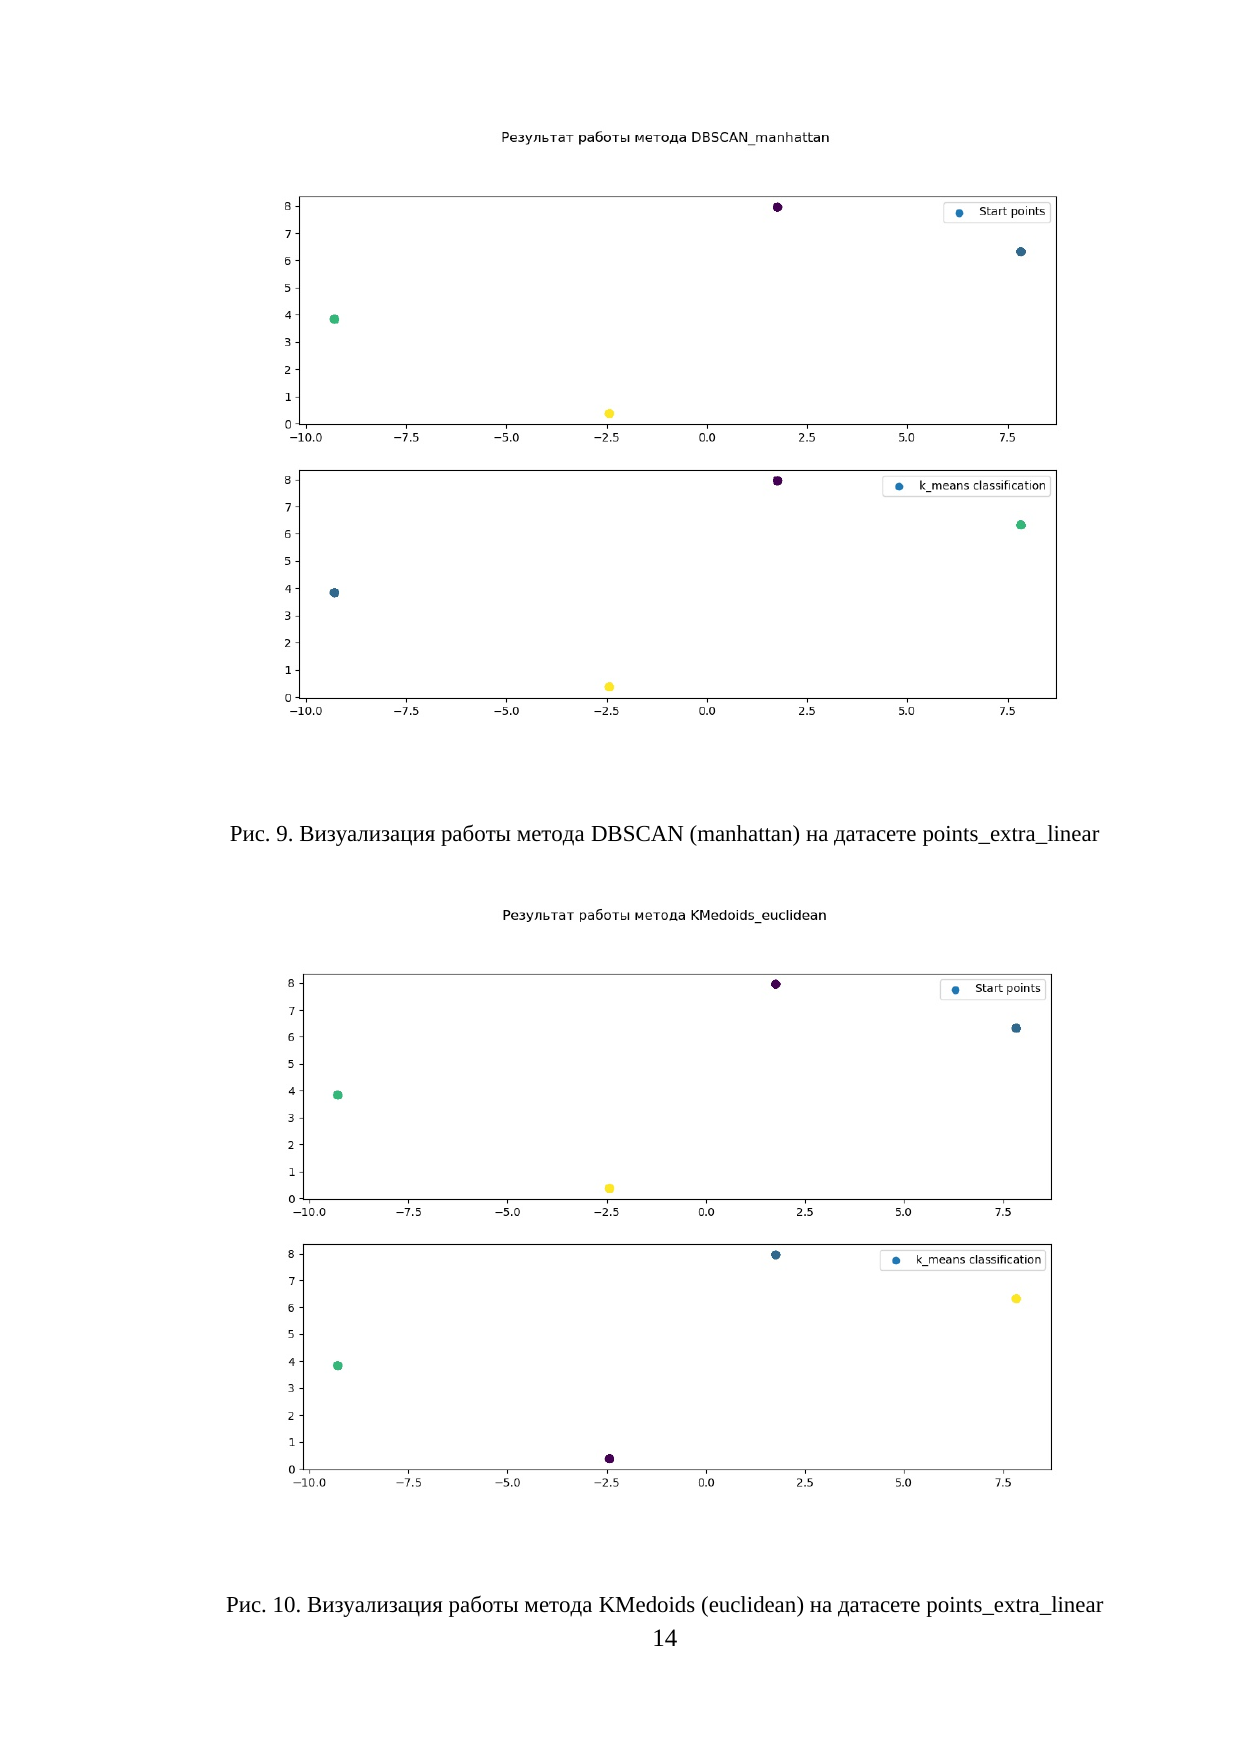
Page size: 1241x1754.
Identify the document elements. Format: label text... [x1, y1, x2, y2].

picture [177, 118, 1153, 769]
picture [182, 897, 1147, 1540]
text Рис. 9. Визуализация работы метода DBSCAN (manhattan) на датасете points_extra_linear [177, 820, 1152, 846]
text Рис. 10. Визуализация работы метода KMedoids (euclidean) на датасете points_extra_linear [177, 1592, 1152, 1618]
